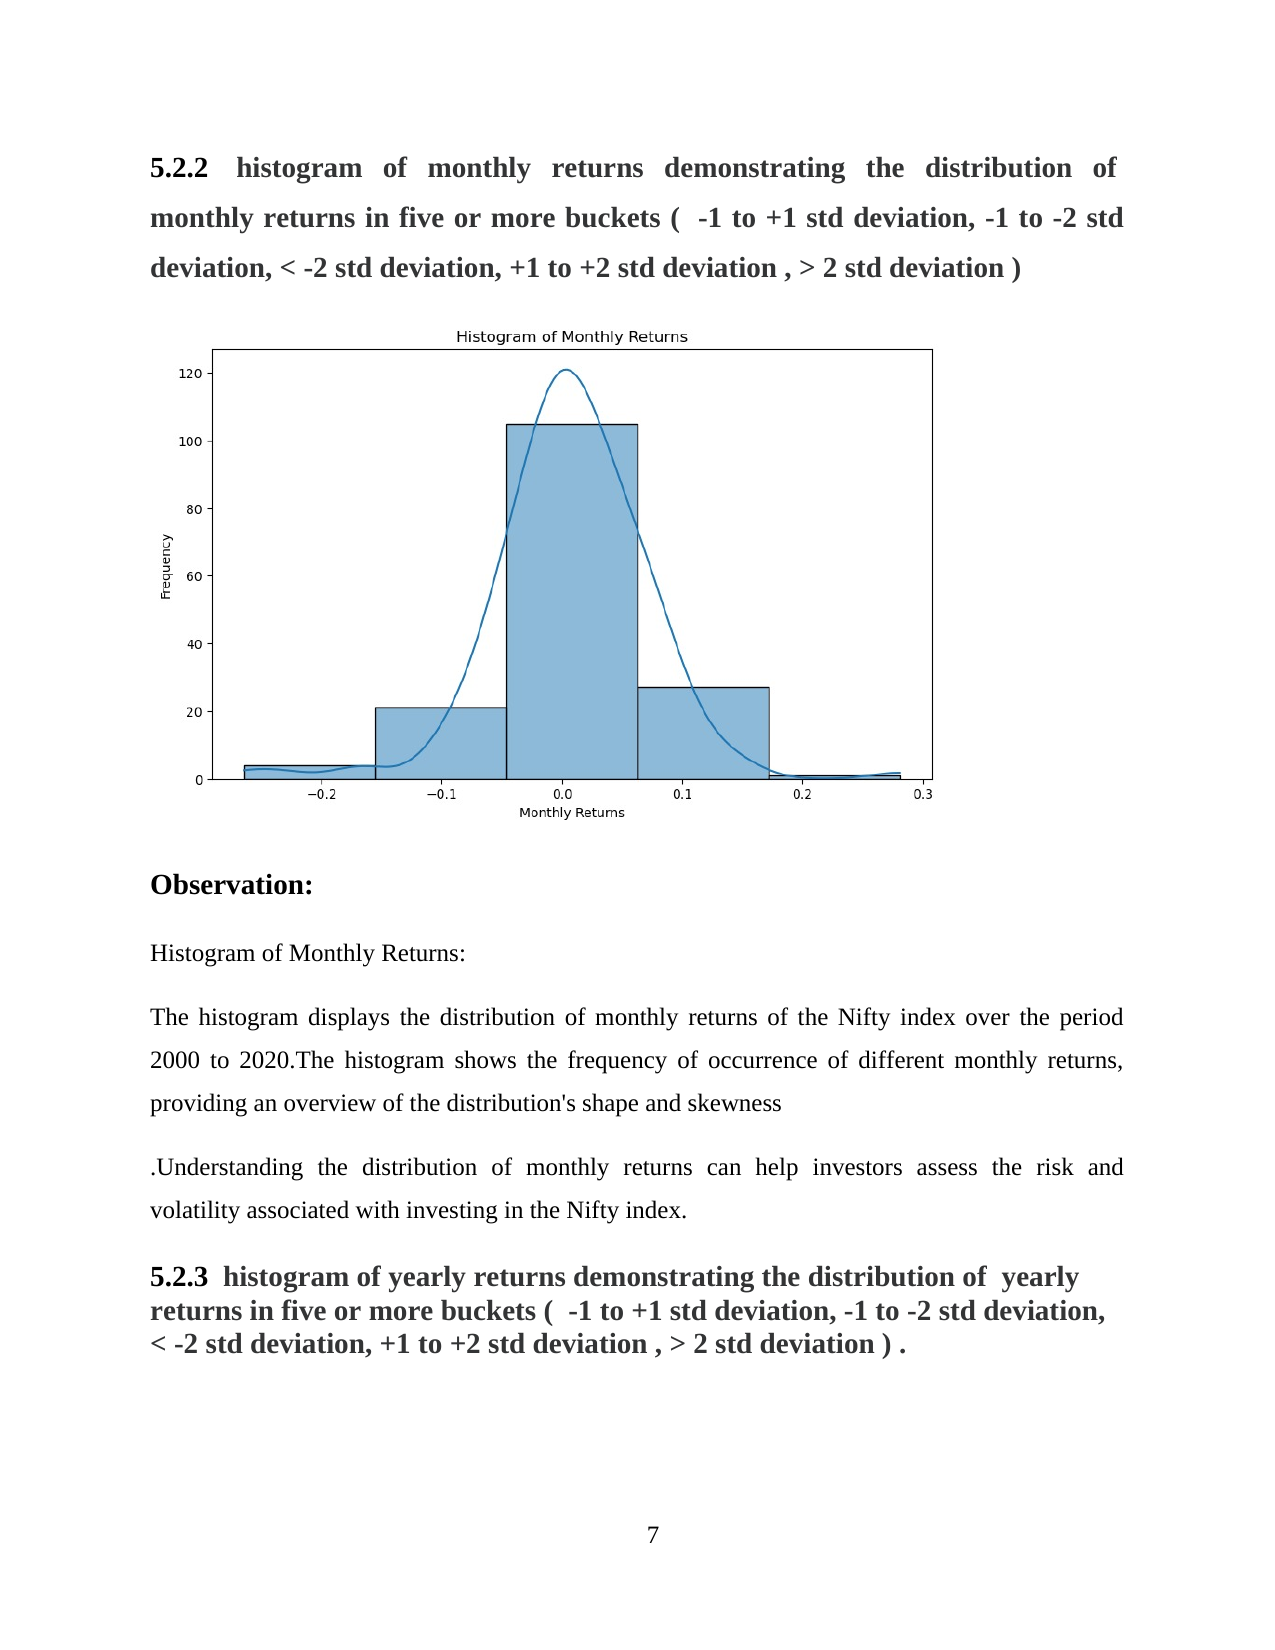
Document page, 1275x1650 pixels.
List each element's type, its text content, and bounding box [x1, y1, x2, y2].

text The histogram displays the distribution of monthly returns of the Nifty index over the period 2000 to 2020.The histogram shows the frequency of occurrence of different monthly returns, providing an overview of the distribution's shape and skewness [150, 1002, 1125, 1117]
text 5.2.3 histogram of yearly returns demonstrating the distribution of yearly returns in five or more buckets ( -1 to +1 std deviation, -1 to -2 std deviation, < -2 std deviation, +1 to +2 std deviation , > 2 std deviation ) . [150, 1259, 1125, 1360]
picture [150, 321, 941, 828]
text 5.2.2 histogram of monthly returns demonstrating the distribution of monthly returns in five or more buckets ( -1 to +1 std deviation, -1 to -2 std deviation, < -2 std deviation, +1 to +2 std deviation , > 2 std deviation ) [150, 234, 1125, 284]
text Histogram of Monthly Returns: [150, 938, 1125, 967]
text Observation: [150, 867, 1125, 901]
text 5.2.2 histogram of monthly returns demonstrating the distribution of monthly returns in five or more buckets ( -1 to +1 std deviation, -1 to -2 std deviation, < -2 std deviation, +1 to +2 std deviation , > 2 std deviation ) [150, 150, 1125, 200]
text .Understanding the distribution of monthly returns can help investors assess the risk and volatility associated with investing in the Nifty index. [150, 1152, 1125, 1224]
